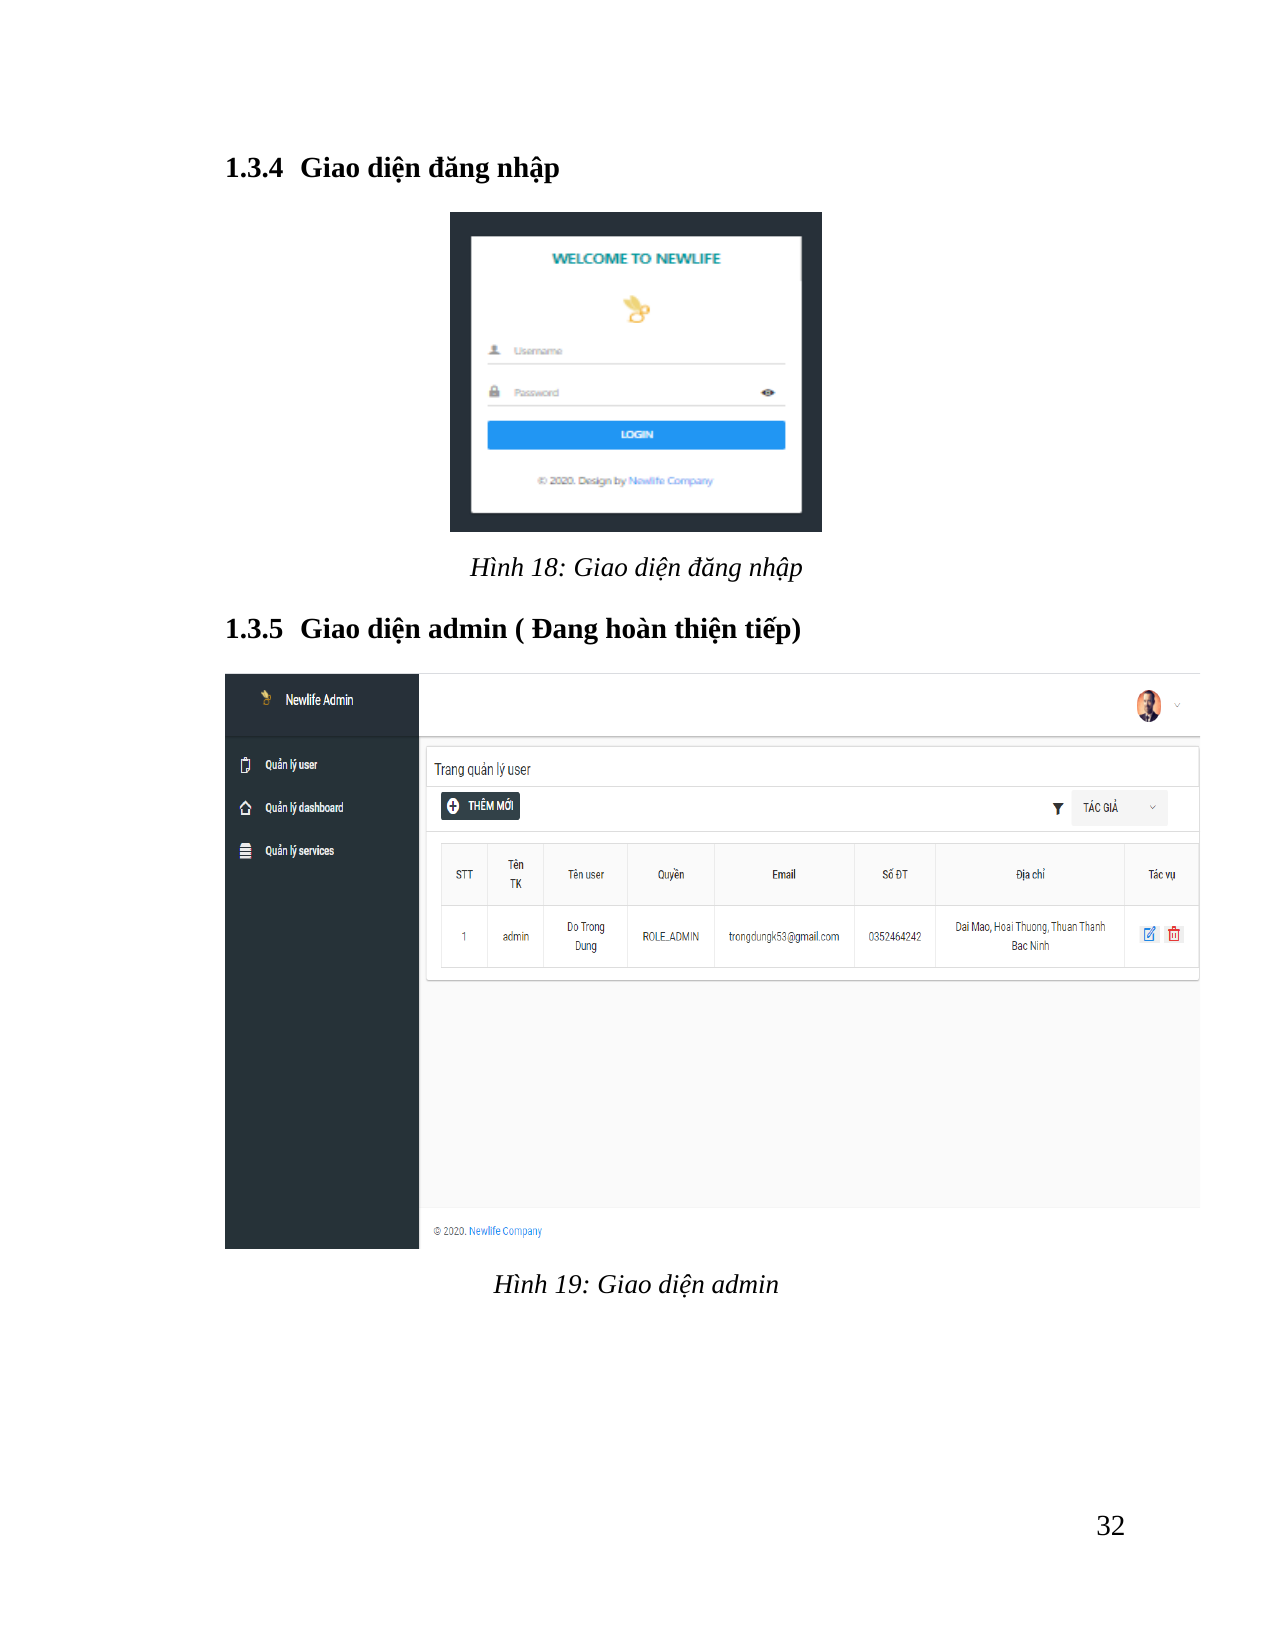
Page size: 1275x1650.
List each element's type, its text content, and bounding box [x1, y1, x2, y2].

subtitle Giao diện đăng nhập [225, 150, 1125, 183]
text Hình 18: Giao diện đăng nhập [150, 551, 1125, 582]
picture [225, 673, 1200, 1249]
picture [450, 212, 822, 532]
text Hình 19: Giao diện admin [150, 1268, 1125, 1299]
subtitle Giao diện admin ( Đang hoàn thiện tiếp) [225, 611, 1125, 644]
